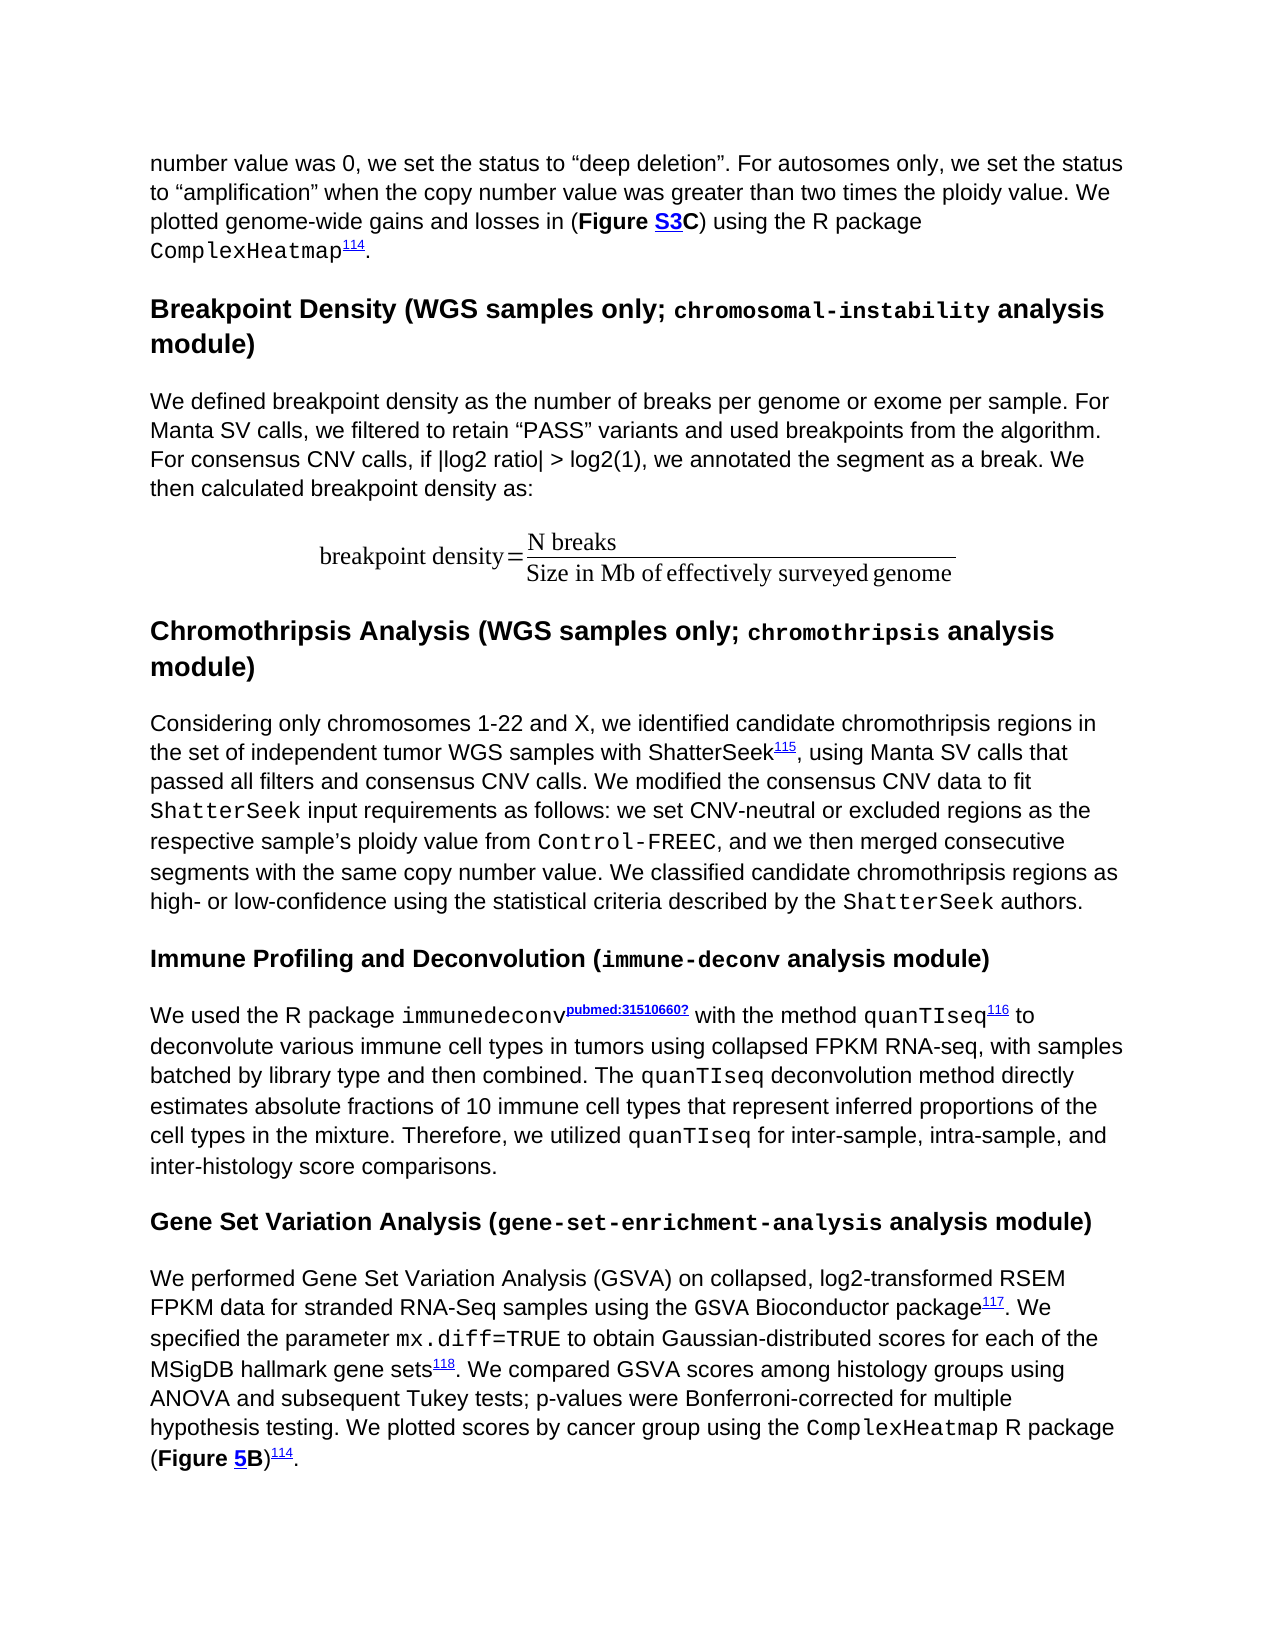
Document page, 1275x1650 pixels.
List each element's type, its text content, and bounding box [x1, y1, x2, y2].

text Considering only chromosomes 1-22 and X, we identified candidate chromothripsis regions in the set of independent tumor WGS samples with ShatterSeek115, using Manta SV calls that passed all filters and consensus CNV calls. We modified the consensus CNV data to fit ShatterSeek input requirements as follows: we set CNV-neutral or excluded regions as the respective sample’s ploidy value from Control-FREEC, and we then merged consecutive segments with the same copy number value. We classified candidate chromothripsis regions as high- or low-confidence using the statistical criteria described by the ShatterSeek authors. [150, 710, 1125, 916]
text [150, 150, 1125, 265]
subtitle Gene Set Variation Analysis (gene-set-enrichment-analysis analysis module) [150, 1207, 1125, 1237]
subtitle Breakpoint Density (WGS samples only; chromosomal-instability analysis module) [150, 293, 1125, 360]
text We used the R package immunedeconvpubmed:31510660? with the method quanTIseq116 to deconvolute various immune cell types in tumors using collapsed FPKM RNA-seq, with samples batched by library type and then combined. The quanTIseq deconvolution method directly estimates absolute fractions of 10 immune cell types that represent inferred proportions of the cell types in the mixture. Therefore, we utilized quanTIseq for inter-sample, intra-sample, and inter-histology score comparisons. [150, 1002, 1125, 1179]
subtitle Chromothripsis Analysis (WGS samples only; chromothripsis analysis module) [150, 615, 1125, 682]
text We performed Gene Set Variation Analysis (GSVA) on collapsed, log2-transformed RSEM FPKM data for stranded RNA-Seq samples using the GSVA Bioconductor package117. We specified the parameter mx.diff=TRUE to obtain Gaussian-distributed scores for each of the MSigDB hallmark gene sets118. We compared GSVA scores among histology groups using ANOVA and subsequent Tukey tests; p-values were Bonferroni-corrected for multiple hypothesis testing. We plotted scores by cancer group using the ComplexHeatmap R package (Figure 5B)114. [150, 1265, 1125, 1471]
text We defined breakpoint density as the number of breaks per genome or exome per sample. For Manta SV calls, we filtered to retain “PASS” variants and used breakpoints from the algorithm. For consensus CNV calls, if |log2 ratio| > log2(1), we annotated the segment as a break. We then calculated breakpoint density as: [150, 388, 1125, 501]
subtitle Immune Profiling and Deconvolution (immune-deconv analysis module) [150, 944, 1125, 974]
